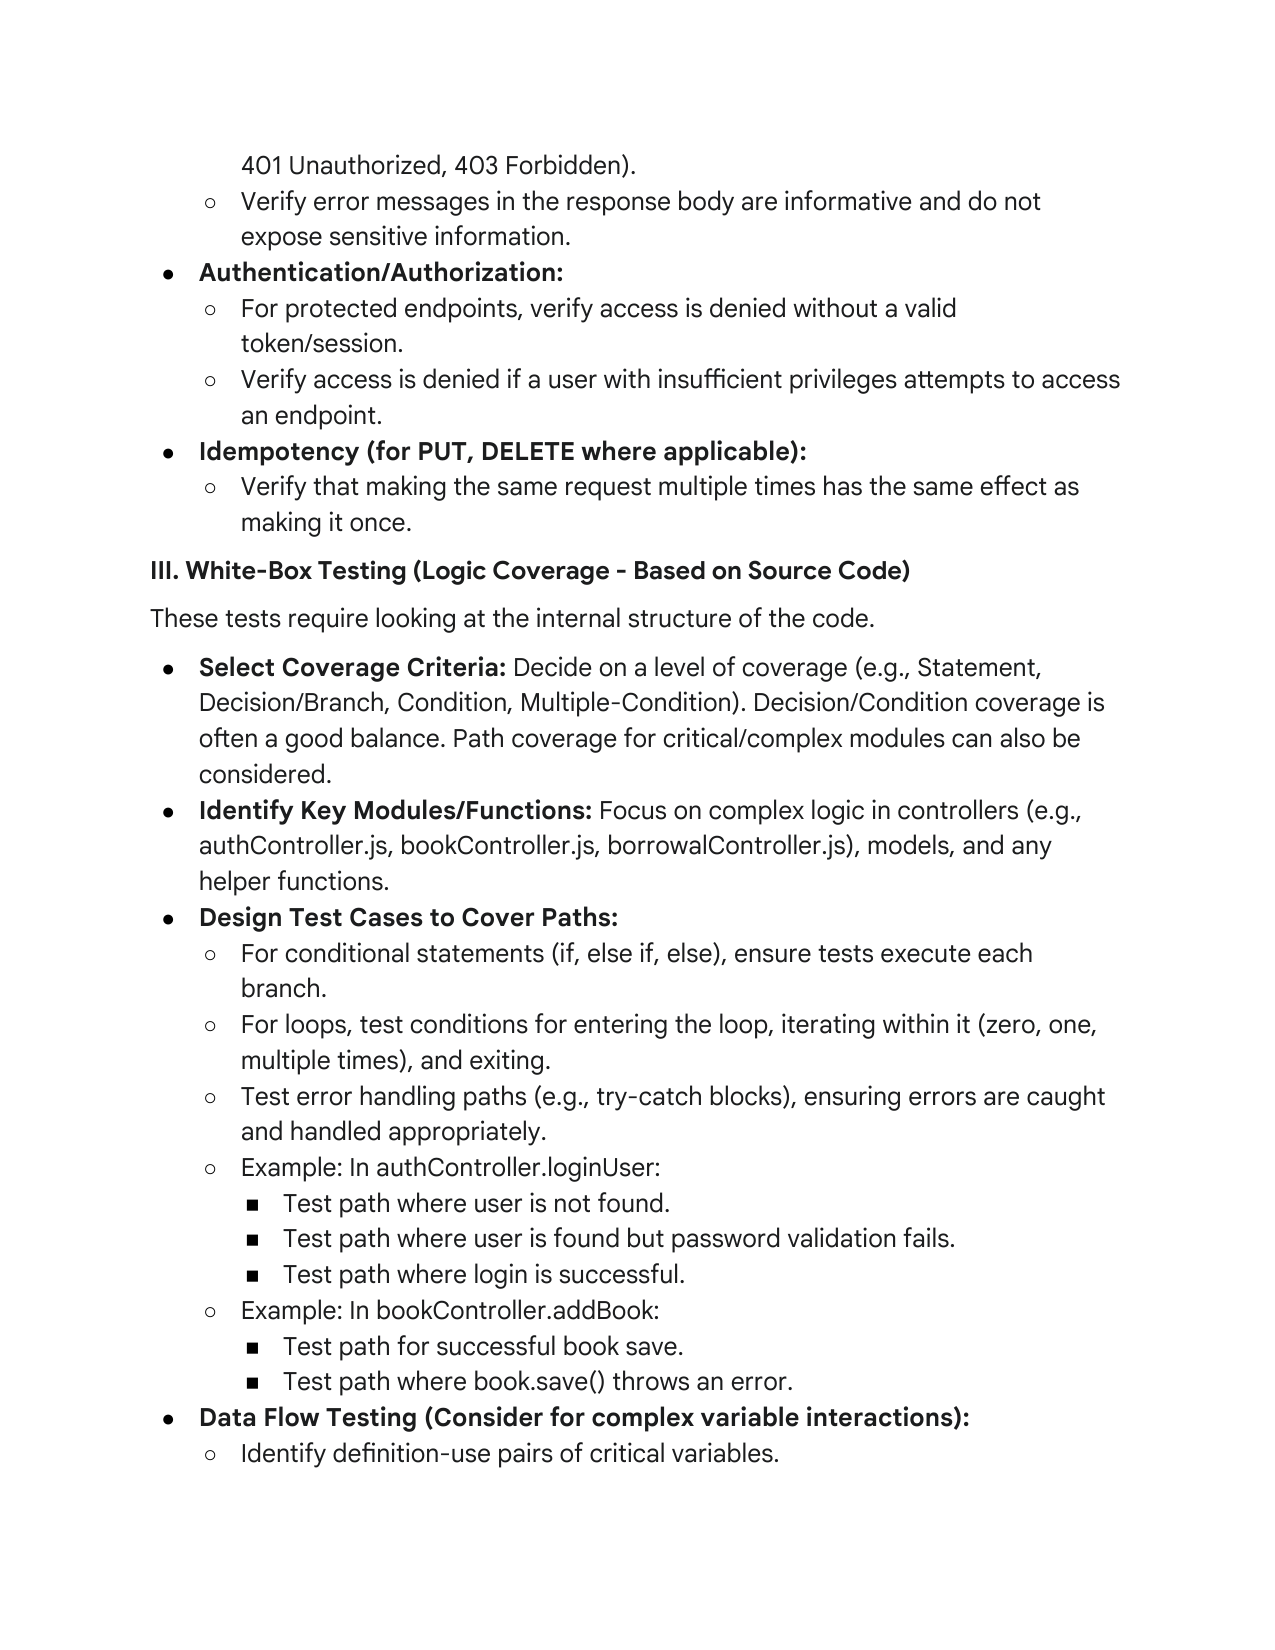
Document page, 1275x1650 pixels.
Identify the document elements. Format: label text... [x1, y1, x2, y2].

list Data Flow Testing (Consider for complex variable interactions): [161, 1402, 1125, 1434]
list Test path where user is found but password validation fails. [245, 1224, 1125, 1255]
list Authentication/Authorization: [161, 257, 1125, 288]
list Test error handling paths (e.g., try-catch blocks), ensuring errors are caught and handled appropriately. [203, 1081, 1125, 1148]
list For loops, test conditions for entering the loop, iterating within it (zero, one, multiple times), and exiting. [203, 1009, 1125, 1076]
list Test path where book.save() throws an error. [245, 1367, 1125, 1398]
list Identify Key Modules/Functions: Focus on complex logic in controllers (e.g., authController.js, bookController.js, borrowalController.js), models, and any helper functions. [161, 795, 1125, 898]
list Verify error messages in the response body are informative and do not expose sensitive information. [203, 186, 1125, 253]
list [203, 150, 1125, 181]
text These tests require looking at the internal structure of the code. [150, 604, 1125, 635]
list Design Test Cases to Cover Paths: [161, 902, 1125, 933]
list Test path where user is not found. [245, 1188, 1125, 1219]
list Verify that making the same request multiple times has the same effect as making it once. [203, 472, 1125, 539]
list Identify definition-use pairs of critical variables. [203, 1438, 1125, 1469]
list For conditional statements (if, else if, else), ensure tests execute each branch. [203, 938, 1125, 1005]
list Select Coverage Criteria: Decide on a level of coverage (e.g., Statement, Decision/Branch, Condition, Multiple-Condition). Decision/Condition coverage is often a good balance. Path coverage for critical/complex modules can also be considered. [161, 652, 1125, 791]
subtitle III. White-Box Testing (Logic Coverage - Based on Source Code) [150, 556, 1125, 587]
list Verify access is denied if a user with insufficient privileges attempts to access an endpoint. [203, 364, 1125, 431]
list Test path where login is successful. [245, 1259, 1125, 1291]
list Example: In authController.loginUser: [203, 1152, 1125, 1183]
list Example: In bookController.addBook: [203, 1295, 1125, 1326]
list Test path for successful book save. [245, 1331, 1125, 1362]
list For protected endpoints, verify access is denied without a valid token/session. [203, 293, 1125, 360]
list Idempotency (for PUT, DELETE where applicable): [161, 436, 1125, 467]
